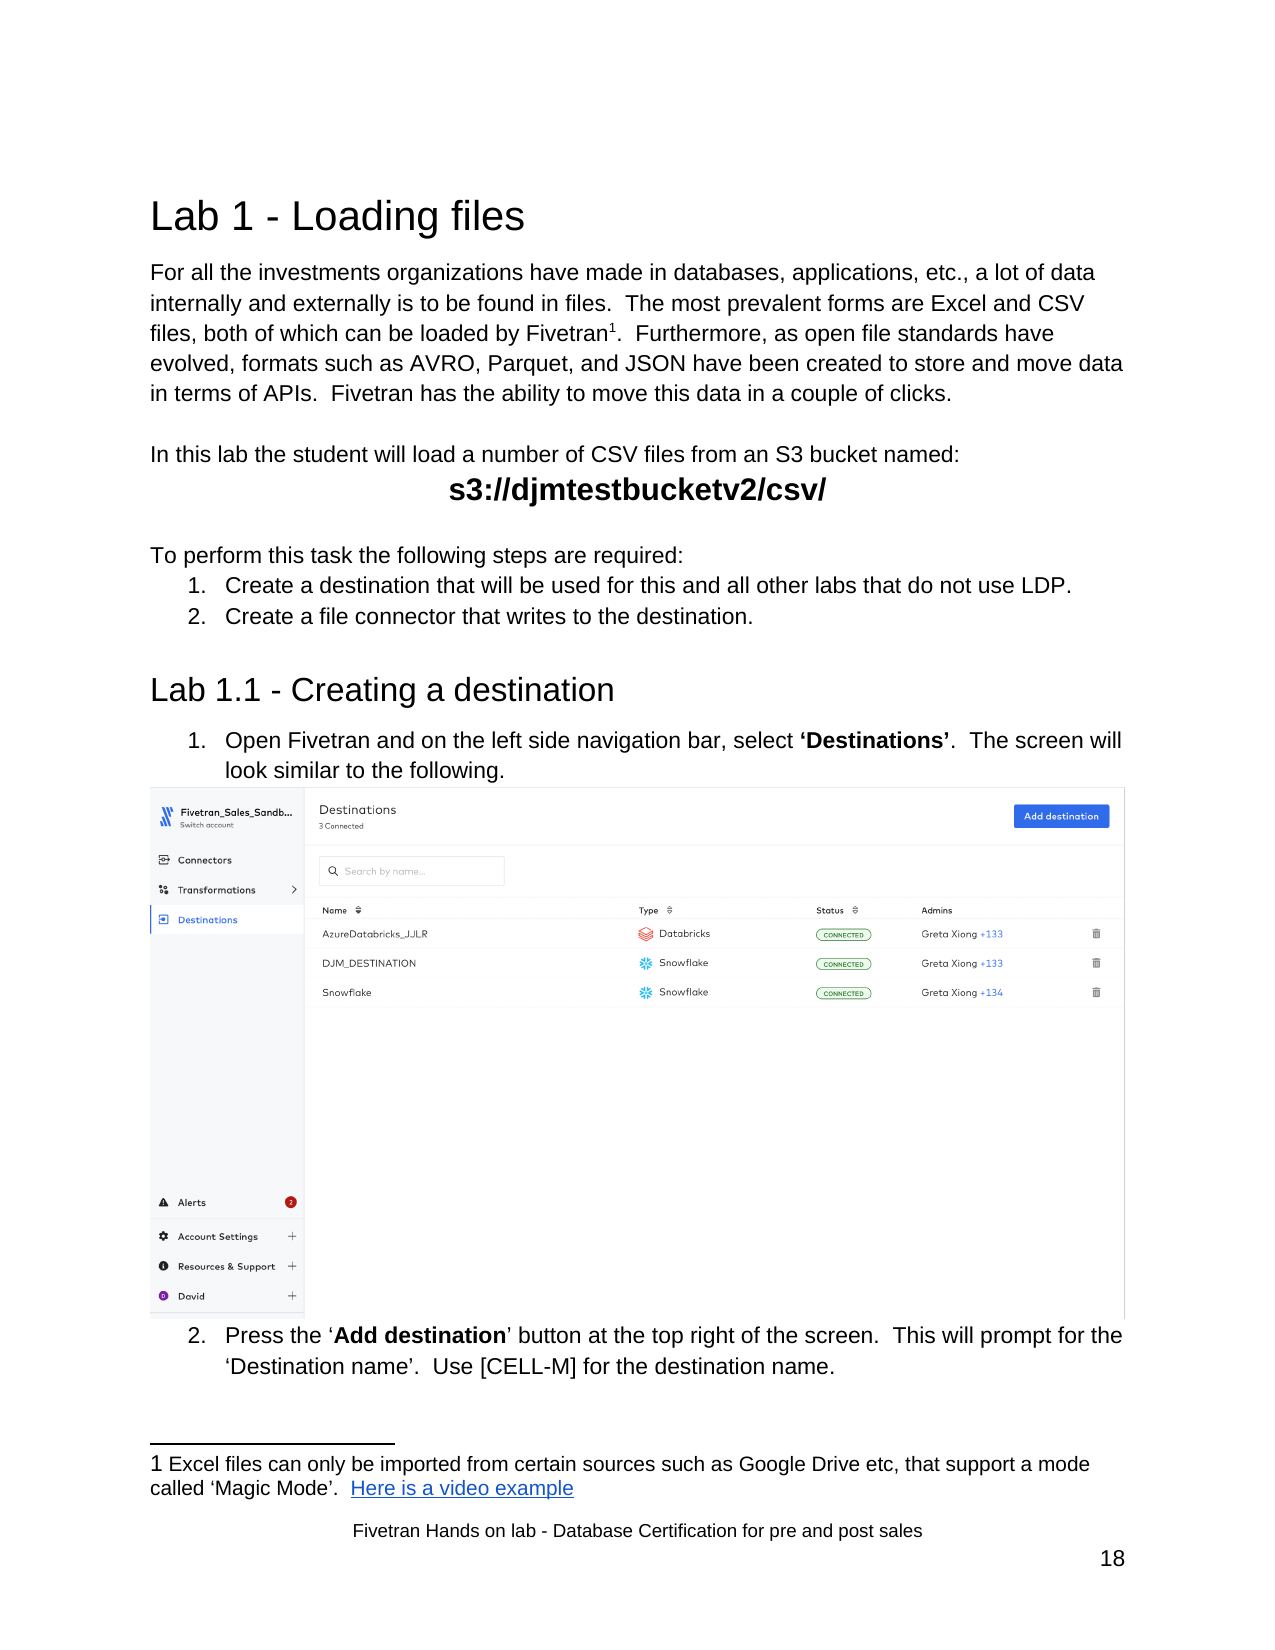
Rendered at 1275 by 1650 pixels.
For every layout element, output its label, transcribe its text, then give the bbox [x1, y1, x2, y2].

text s3://djmtestbucketv2/csv/ [150, 471, 1125, 507]
picture [150, 787, 1125, 1319]
list Create a file connector that writes to the destination. [187, 603, 1125, 629]
text In this lab the student will load a number of CSV files from an S3 bucket named: [150, 441, 1125, 467]
text For all the investments organizations have made in databases, applications, etc., a lot of data internally and externally is to be found in files. The most prevalent forms are Excel and CSV files, both of which can be loaded by Fivetran. Furthermore, as open file standards have evolved, formats such as AVRO, Parquet, and JSON have been created to store and move data in terms of APIs. Fivetran has the ability to move this data in a couple of clicks. [150, 259, 1125, 406]
subtitle Lab 1.1 - Creating a destination [150, 670, 1125, 709]
list Press the ‘Add destination’ button at the top right of the screen. This will prompt for the ‘Destination name’. Use [CELL-M] for the destination name. [187, 1322, 1125, 1379]
subtitle Lab 1 - Loading files [150, 192, 1125, 239]
list Open Fivetran and on the left side navigation bar, select ‘Destinations’. The screen will look similar to the following. [187, 727, 1125, 783]
list Create a destination that will be used for this and all other labs that do not use LDP. [187, 572, 1125, 599]
text To perform this task the following steps are required: [150, 542, 1125, 568]
